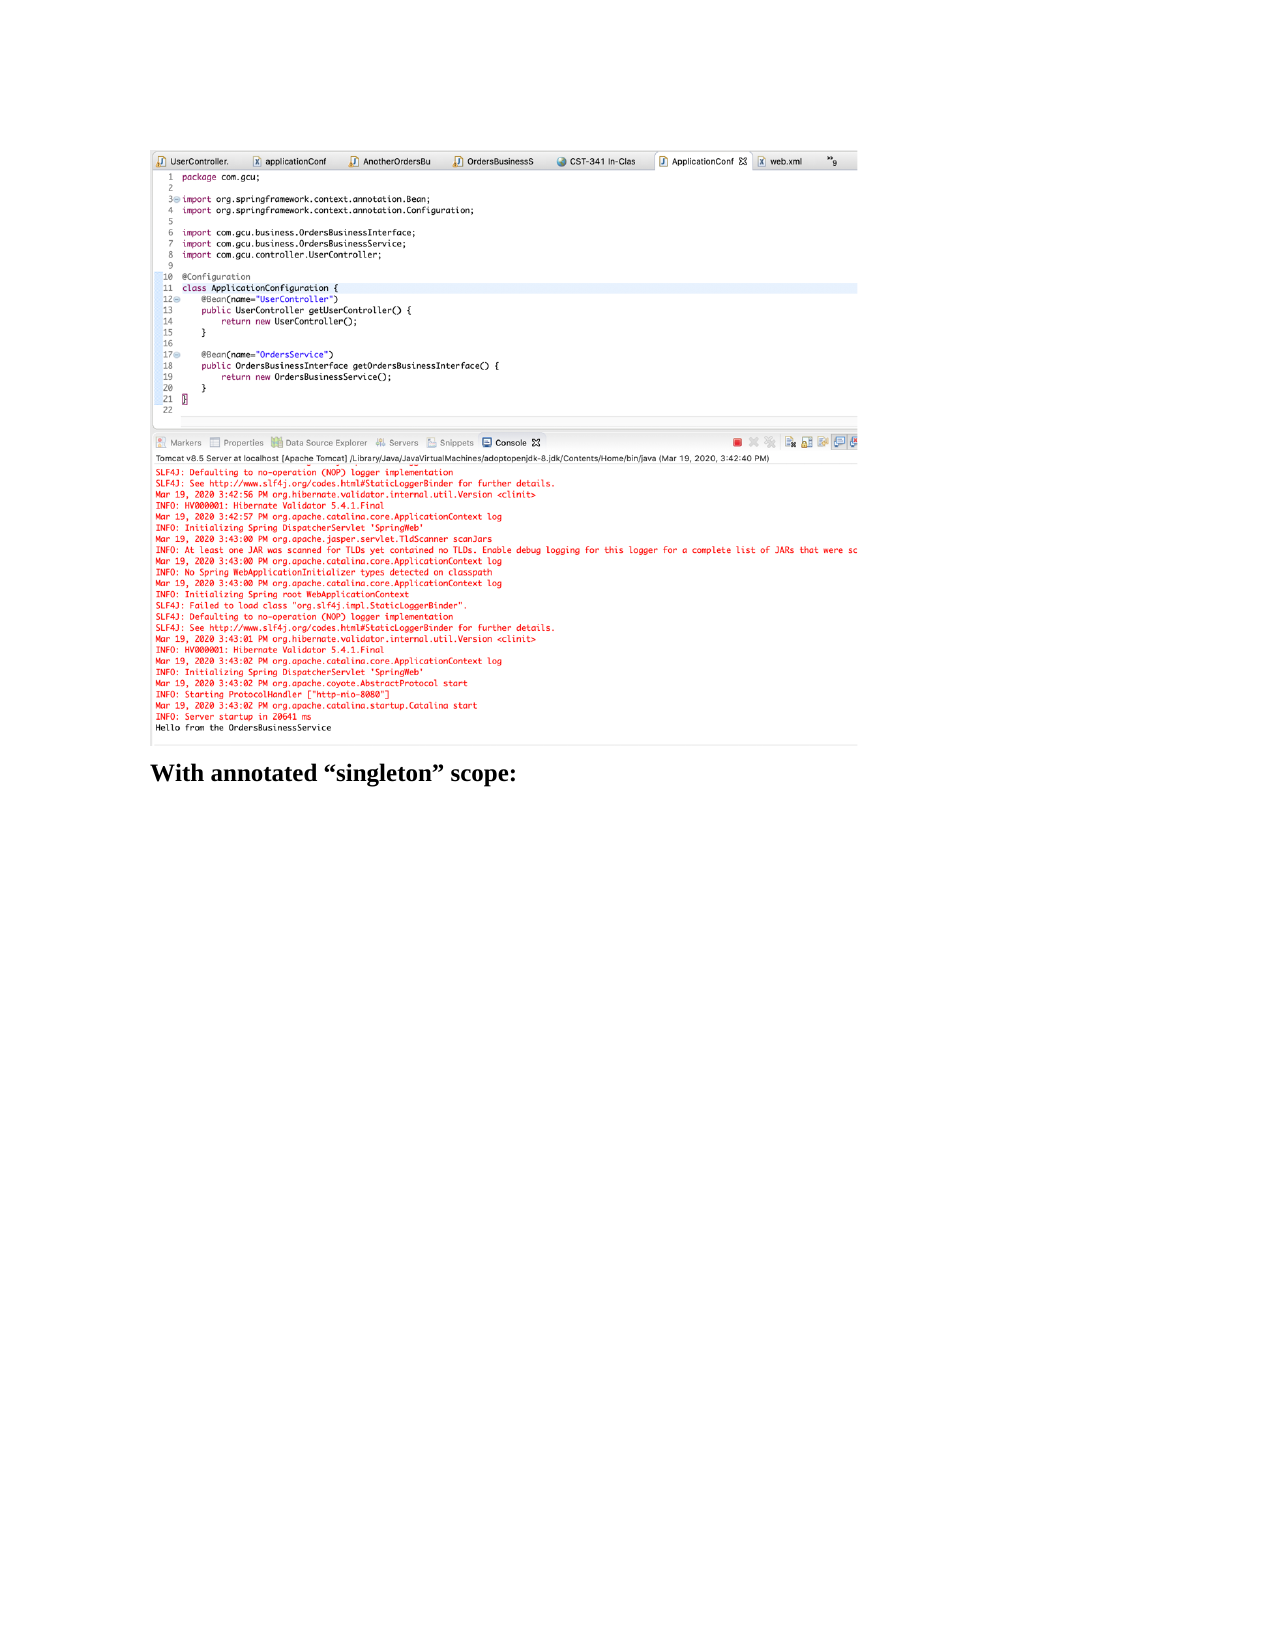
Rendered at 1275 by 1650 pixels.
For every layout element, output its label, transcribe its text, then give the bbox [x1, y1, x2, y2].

text With annotated “singleton” scope: [150, 758, 1125, 786]
picture [150, 150, 858, 746]
